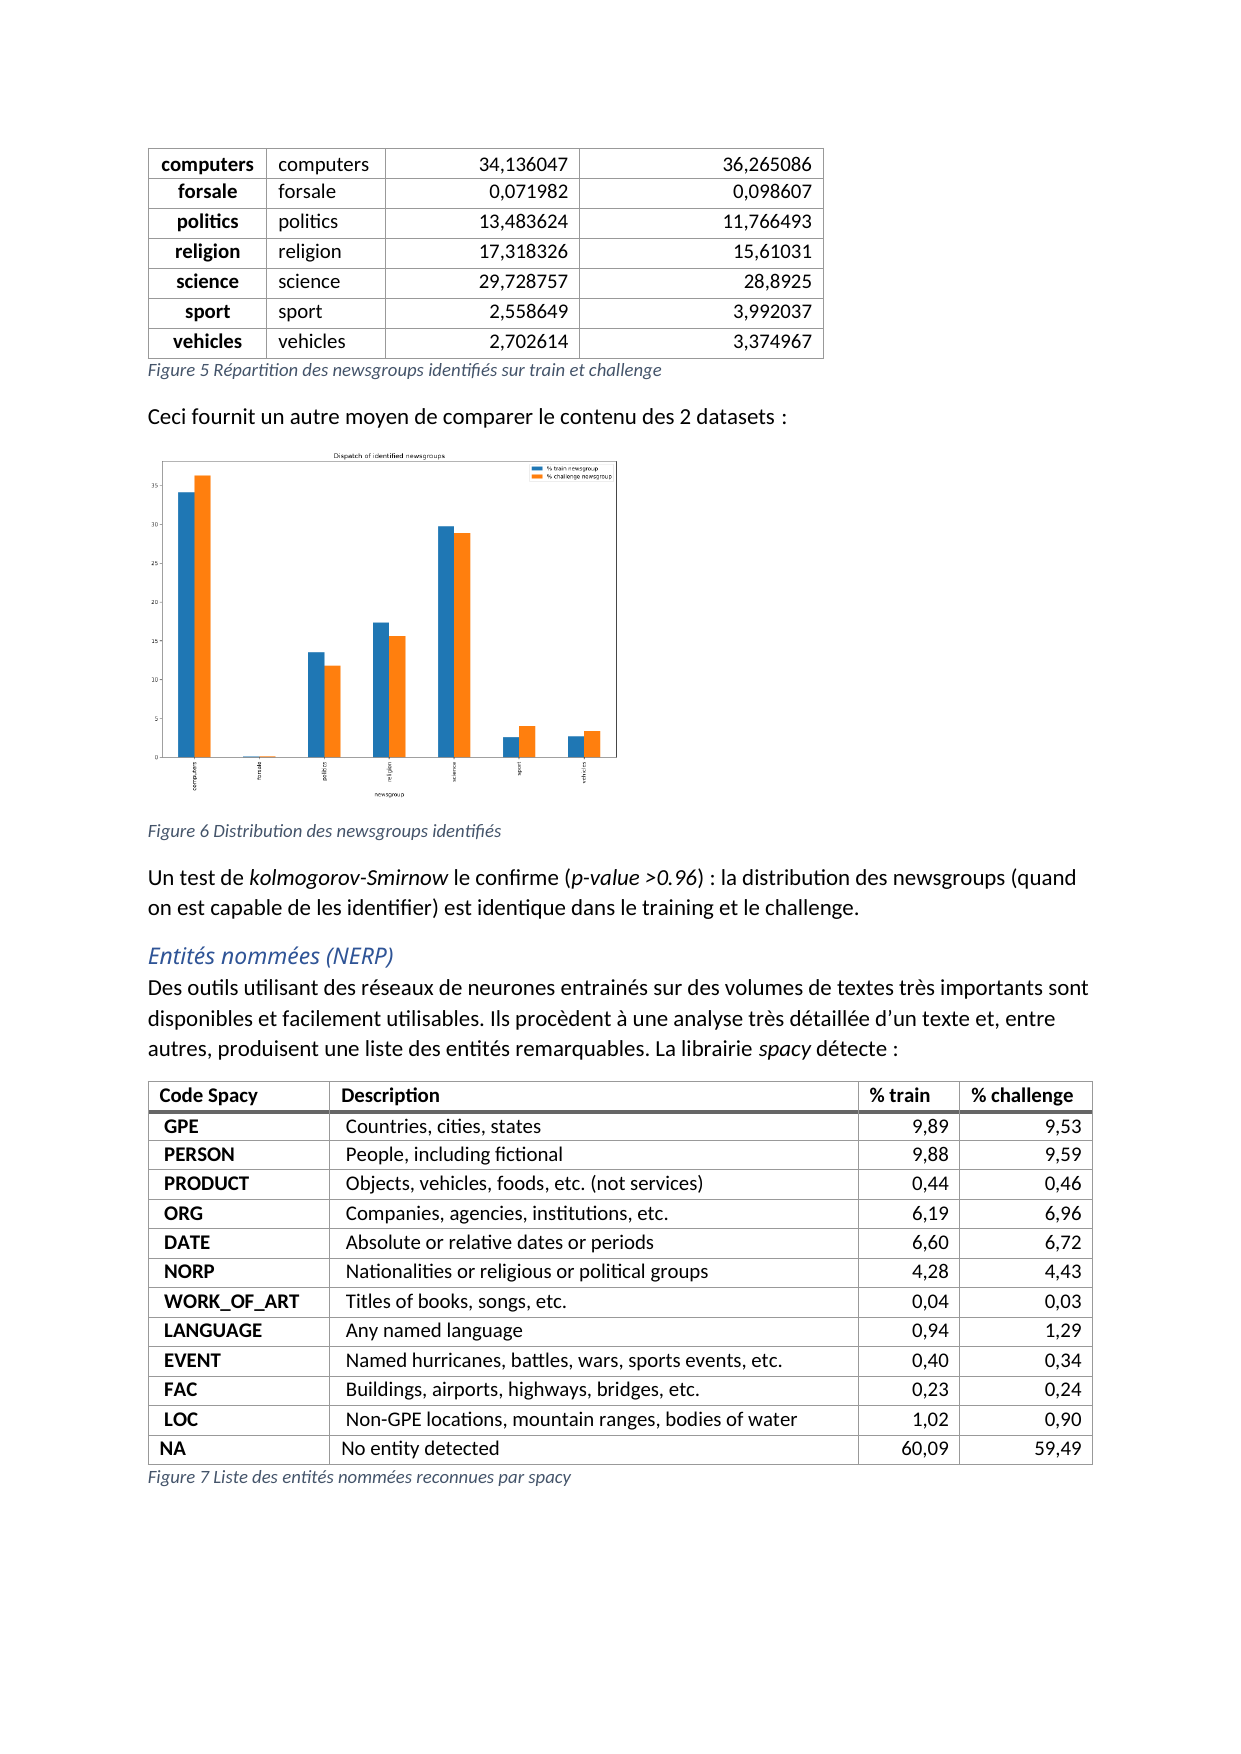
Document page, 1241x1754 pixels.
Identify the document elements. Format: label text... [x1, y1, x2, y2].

table_cell No entity detected [330, 1436, 858, 1464]
table_cell 6,96 [960, 1200, 1092, 1228]
table_cell vehicles [149, 329, 266, 358]
table_cell 0,46 [960, 1170, 1092, 1199]
table_cell People, including fictional [330, 1141, 858, 1169]
table_cell 0,071982 [386, 179, 579, 208]
table_cell religion [267, 239, 385, 268]
table_cell 3,992037 [580, 299, 823, 328]
table_cell 0,24 [960, 1377, 1092, 1405]
table_cell 9,88 [859, 1141, 959, 1169]
table_cell religion [149, 239, 266, 268]
table_cell 4,43 [960, 1259, 1092, 1287]
table_cell forsale [149, 179, 266, 208]
table_cell 2,558649 [386, 299, 579, 328]
table_cell 0,44 [859, 1170, 959, 1199]
table_cell LANGUAGE [149, 1318, 329, 1346]
picture [147, 449, 620, 801]
table_cell LOC [149, 1406, 329, 1434]
table_cell 0,03 [960, 1288, 1092, 1317]
table_cell 9,53 [960, 1114, 1092, 1140]
table_cell 6,72 [960, 1229, 1092, 1258]
table_cell 0,40 [859, 1347, 959, 1376]
table_header Code Spacy [149, 1082, 329, 1110]
table_cell Nationalities or religious or political groups [330, 1259, 858, 1287]
text Des outils utilisant des réseaux de neurones entrainés sur des volumes de textes très importants sont disponibles et facilement utilisables. Ils procèdent à une analyse très détaillée d’un texte et, entre autres, produisent une liste des entités remarquables. La librairie spacy détecte : [148, 973, 1093, 1062]
table_cell sport [267, 299, 385, 328]
table_cell politics [149, 209, 266, 238]
table_cell Named hurricanes, battles, wars, sports events, etc. [330, 1347, 858, 1376]
table_cell NORP [149, 1259, 329, 1287]
table_cell forsale [267, 179, 385, 208]
table_cell 0,04 [859, 1288, 959, 1317]
table_cell 59,49 [960, 1436, 1092, 1464]
table_cell EVENT [149, 1347, 329, 1376]
table_cell 34,136047 [386, 149, 579, 178]
table_cell politics [267, 209, 385, 238]
table_cell 17,318326 [386, 239, 579, 268]
table_cell vehicles [267, 329, 385, 358]
table_header % train [859, 1082, 959, 1110]
table_cell 9,59 [960, 1141, 1092, 1169]
table_cell 1,02 [859, 1406, 959, 1434]
table_cell Absolute or relative dates or periods [330, 1229, 858, 1258]
table_cell 6,60 [859, 1229, 959, 1258]
table_header Description [330, 1082, 858, 1110]
table_cell 3,374967 [580, 329, 823, 358]
table_cell computers [149, 149, 266, 178]
table_cell ORG [149, 1200, 329, 1228]
table_cell 4,28 [859, 1259, 959, 1287]
table_cell 60,09 [859, 1436, 959, 1464]
table_cell 0,23 [859, 1377, 959, 1405]
table_cell sport [149, 299, 266, 328]
table_cell 0,098607 [580, 179, 823, 208]
table_cell 36,265086 [580, 149, 823, 178]
subtitle Entités nommées (NERP) [148, 940, 1093, 971]
text Ceci fournit un autre moyen de comparer le contenu des 2 datasets : [148, 402, 1093, 430]
table_cell 0,90 [960, 1406, 1092, 1434]
table_cell Objects, vehicles, foods, etc. (not services) [330, 1170, 858, 1199]
table_cell 15,61031 [580, 239, 823, 268]
table_cell Titles of books, songs, etc. [330, 1288, 858, 1317]
table_cell 11,766493 [580, 209, 823, 238]
table_cell 2,702614 [386, 329, 579, 358]
table_cell NA [149, 1436, 329, 1464]
table_cell 0,34 [960, 1347, 1092, 1376]
table_cell 6,19 [859, 1200, 959, 1228]
table_cell Companies, agencies, institutions, etc. [330, 1200, 858, 1228]
table_cell Buildings, airports, highways, bridges, etc. [330, 1377, 858, 1405]
table_cell computers [267, 149, 385, 178]
table_cell 29,728757 [386, 269, 579, 298]
table_cell science [149, 269, 266, 298]
table_cell 28,8925 [580, 269, 823, 298]
table_cell PERSON [149, 1141, 329, 1169]
table_cell DATE [149, 1229, 329, 1258]
table_header % challenge [960, 1082, 1092, 1110]
table_cell GPE [149, 1114, 329, 1140]
table_cell PRODUCT [149, 1170, 329, 1199]
table_cell science [267, 269, 385, 298]
table_cell 0,94 [859, 1318, 959, 1346]
table_cell 9,89 [859, 1114, 959, 1140]
table_cell 1,29 [960, 1318, 1092, 1346]
table_cell Non-GPE locations, mountain ranges, bodies of water [330, 1406, 858, 1434]
table_cell 13,483624 [386, 209, 579, 238]
text Un test de kolmogorov-Smirnow le confirme (p-value >0.96) : la distribution des newsgroups (quand on est capable de les identifier) est identique dans le training et le challenge. [148, 863, 1093, 921]
table_cell Countries, cities, states [330, 1114, 858, 1140]
table_cell FAC [149, 1377, 329, 1405]
table_cell Any named language [330, 1318, 858, 1346]
table_cell WORK_OF_ART [149, 1288, 329, 1317]
